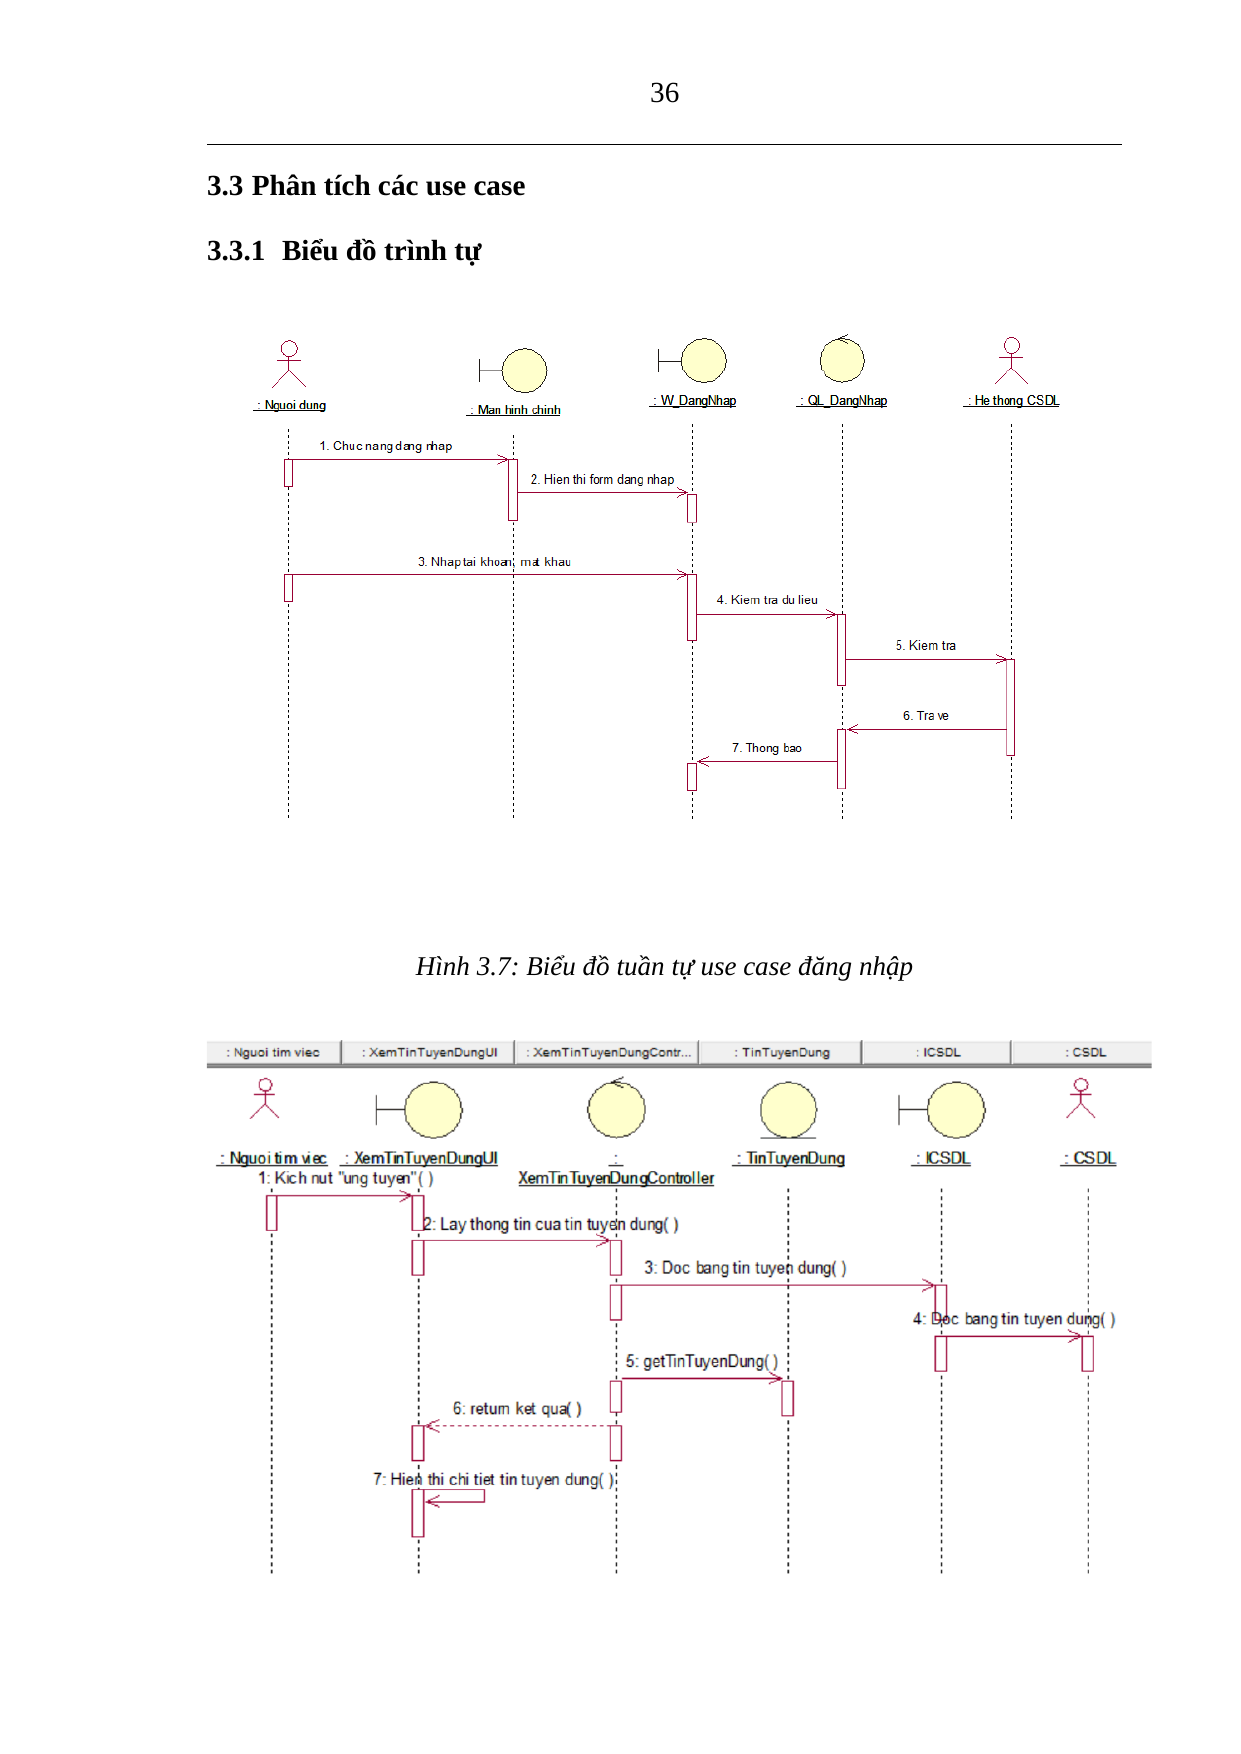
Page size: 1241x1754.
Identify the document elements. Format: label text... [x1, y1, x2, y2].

subtitle Biểu đồ trình tự [207, 233, 1122, 266]
picture [206, 1040, 1152, 1621]
picture [206, 332, 1152, 941]
subtitle Phân tích các use case [207, 168, 1122, 202]
